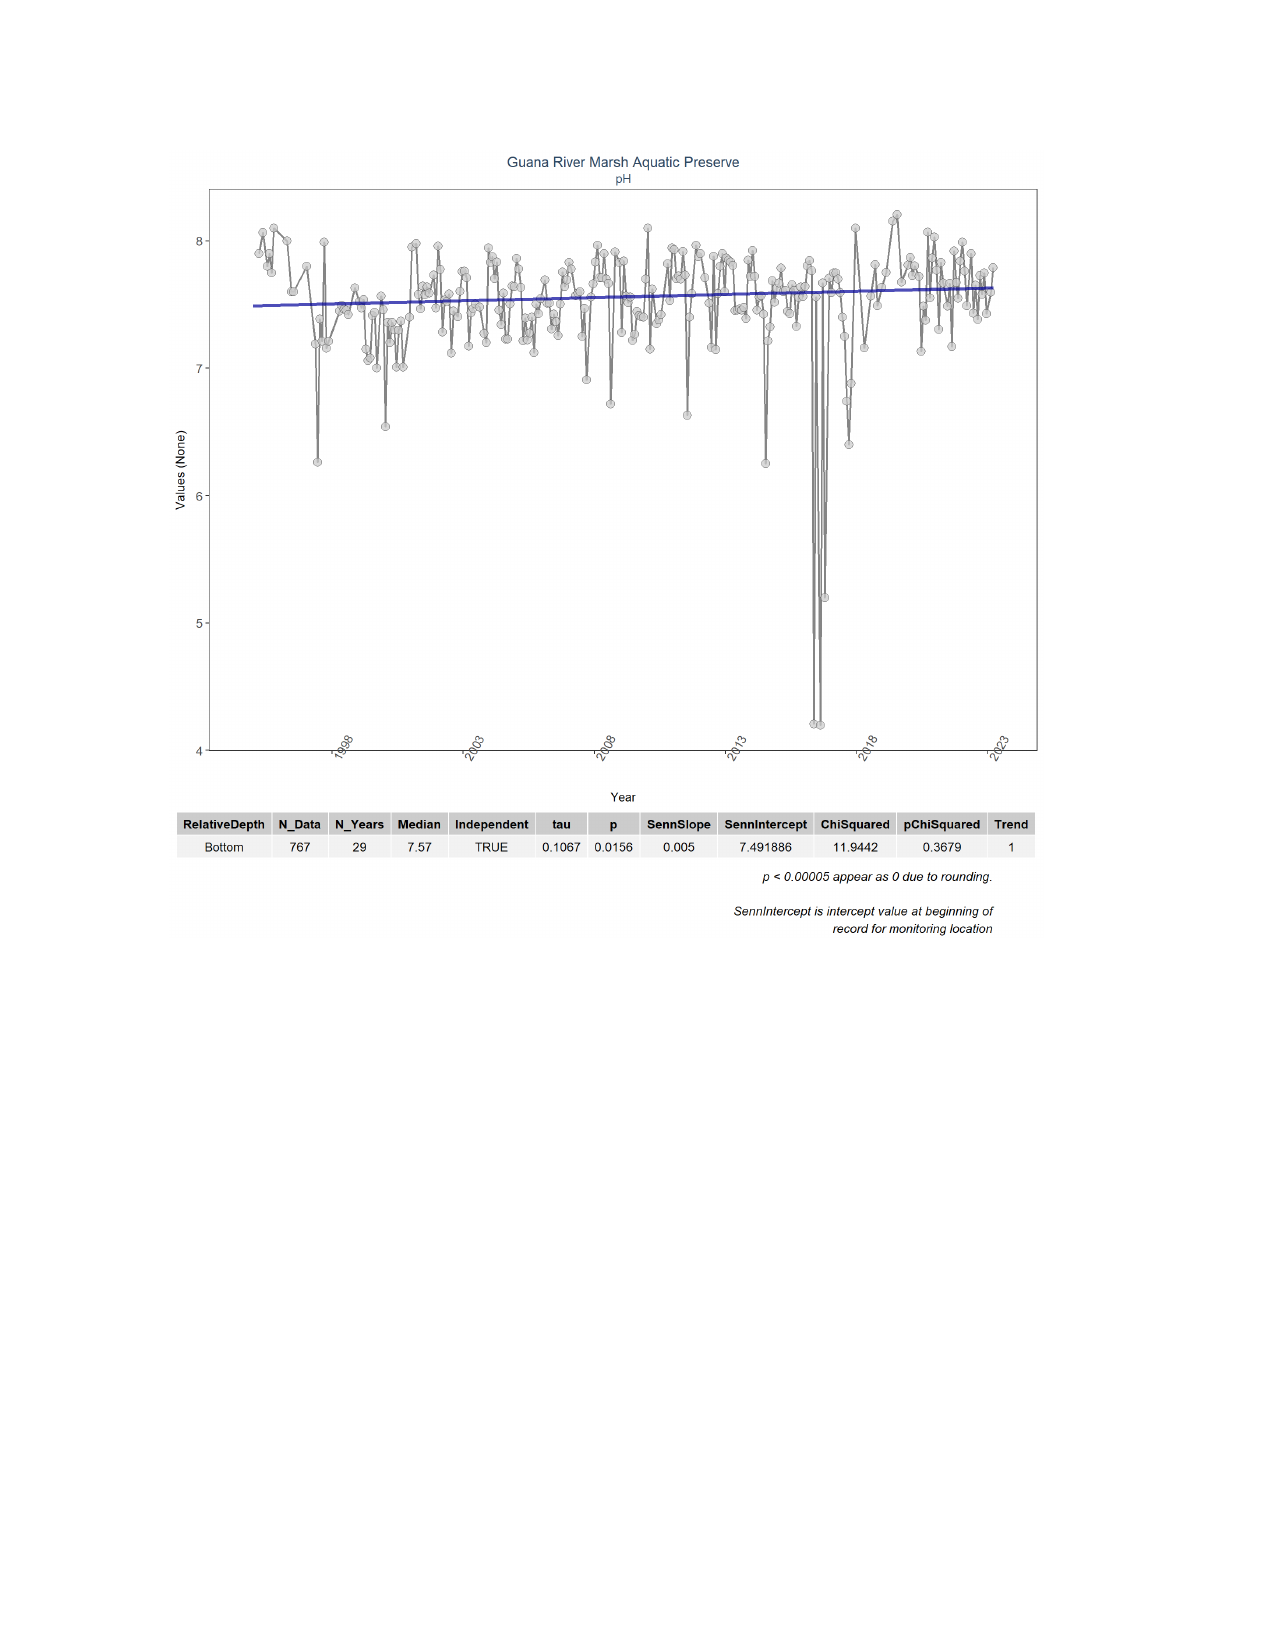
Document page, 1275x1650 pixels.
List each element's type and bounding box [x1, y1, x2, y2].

picture [168, 150, 1044, 938]
